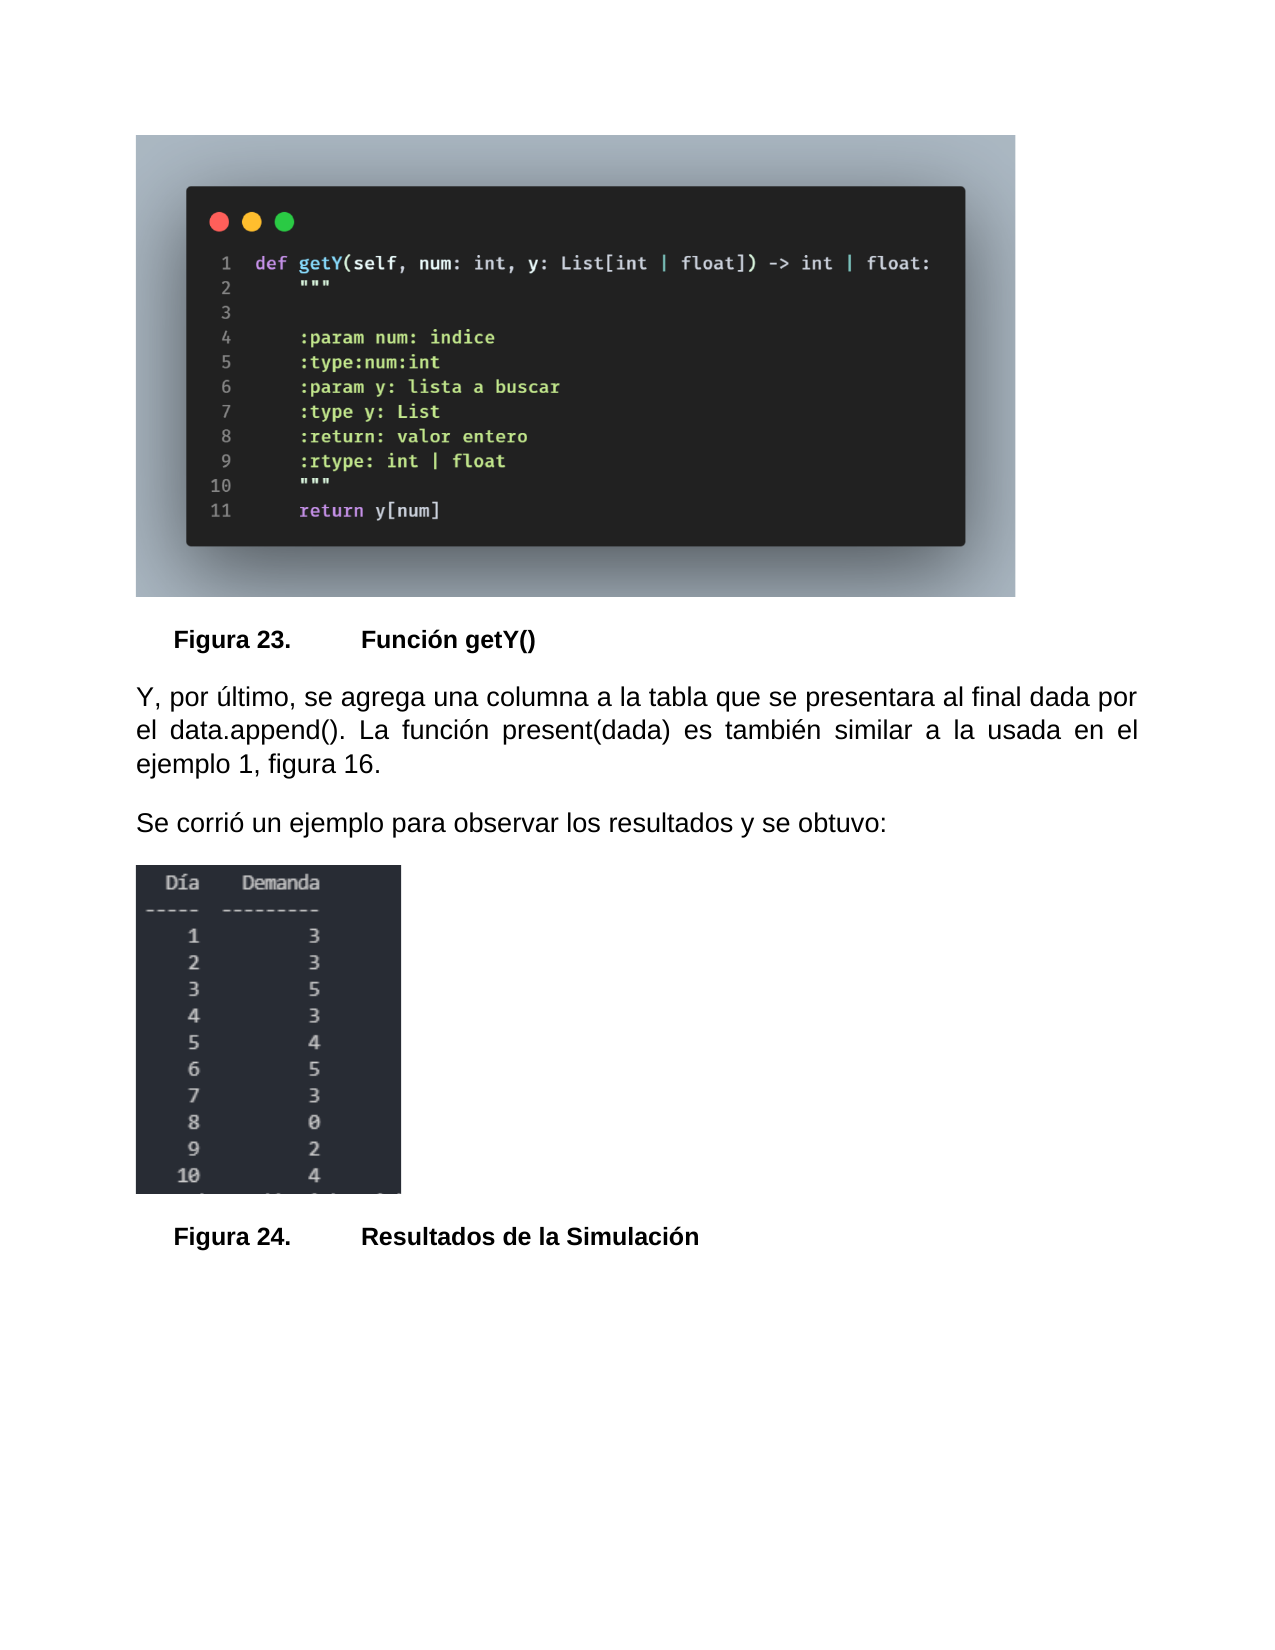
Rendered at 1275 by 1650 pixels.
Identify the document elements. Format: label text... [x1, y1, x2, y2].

text Resultados de la Simulación [173, 1221, 1139, 1250]
picture [135, 135, 1016, 597]
picture [135, 865, 402, 1194]
text Función getY() [173, 624, 1139, 653]
text Y, por último, se agrega una columna a la tabla que se presentara al final dada por el data.append(). La función present(dada) es también similar a la usada en el ejemplo 1, figura 16. [136, 681, 1139, 779]
text Se corrió un ejemplo para observar los resultados y se obtuvo: [136, 807, 1139, 838]
